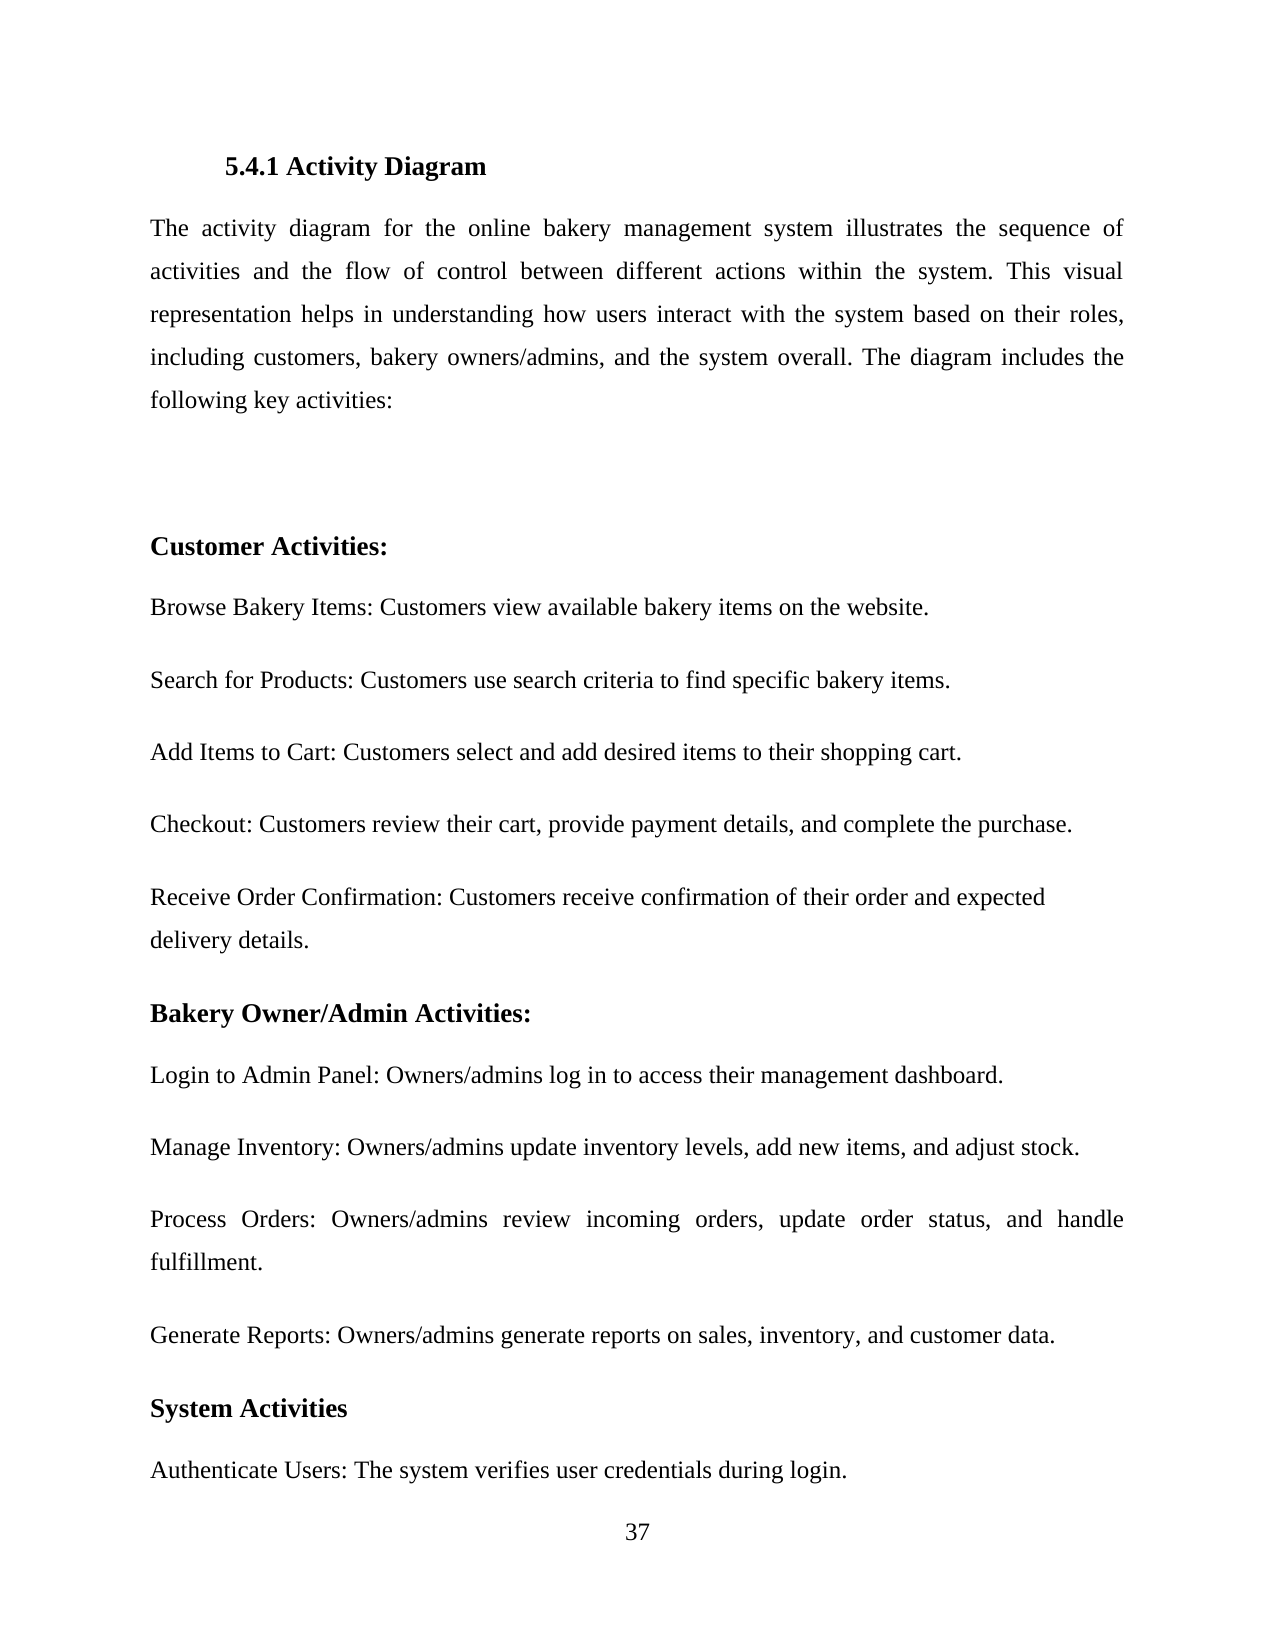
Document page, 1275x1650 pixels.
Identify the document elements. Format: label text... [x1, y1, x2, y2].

subtitle System Activities [150, 1392, 1125, 1423]
text Authenticate Users: The system verifies user credentials during login. [150, 1455, 1125, 1483]
subtitle 5.4.1 Activity Diagram [225, 150, 1125, 181]
text The activity diagram for the online bakery management system illustrates the sequence of activities and the flow of control between different actions within the system. This visual representation helps in understanding how users interact with the system based on their roles, including customers, bakery owners/admins, and the system overall. The diagram includes the following key activities: [150, 213, 1125, 414]
text Add Items to Cart: Customers select and add desired items to their shopping cart. [150, 737, 1125, 766]
text Generate Reports: Owners/admins generate reports on sales, inventory, and customer data. [150, 1320, 1125, 1348]
text Checkout: Customers review their cart, provide payment details, and complete the purchase. [150, 809, 1125, 838]
text Browse Bakery Items: Customers view available bakery items on the website. [150, 592, 1125, 621]
text Manage Inventory: Owners/admins update inventory levels, add new items, and adjust stock. [150, 1132, 1125, 1161]
subtitle Customer Activities: [150, 530, 1125, 561]
text Receive Order Confirmation: Customers receive confirmation of their order and expected delivery details. [150, 882, 1125, 953]
text Login to Admin Panel: Owners/admins log in to access their management dashboard. [150, 1060, 1125, 1088]
text Process Orders: Owners/admins review incoming orders, update order status, and handle fulfillment. [150, 1204, 1125, 1276]
subtitle Bakery Owner/Admin Activities: [150, 997, 1125, 1028]
text Search for Products: Customers use search criteria to find specific bakery items. [150, 665, 1125, 693]
